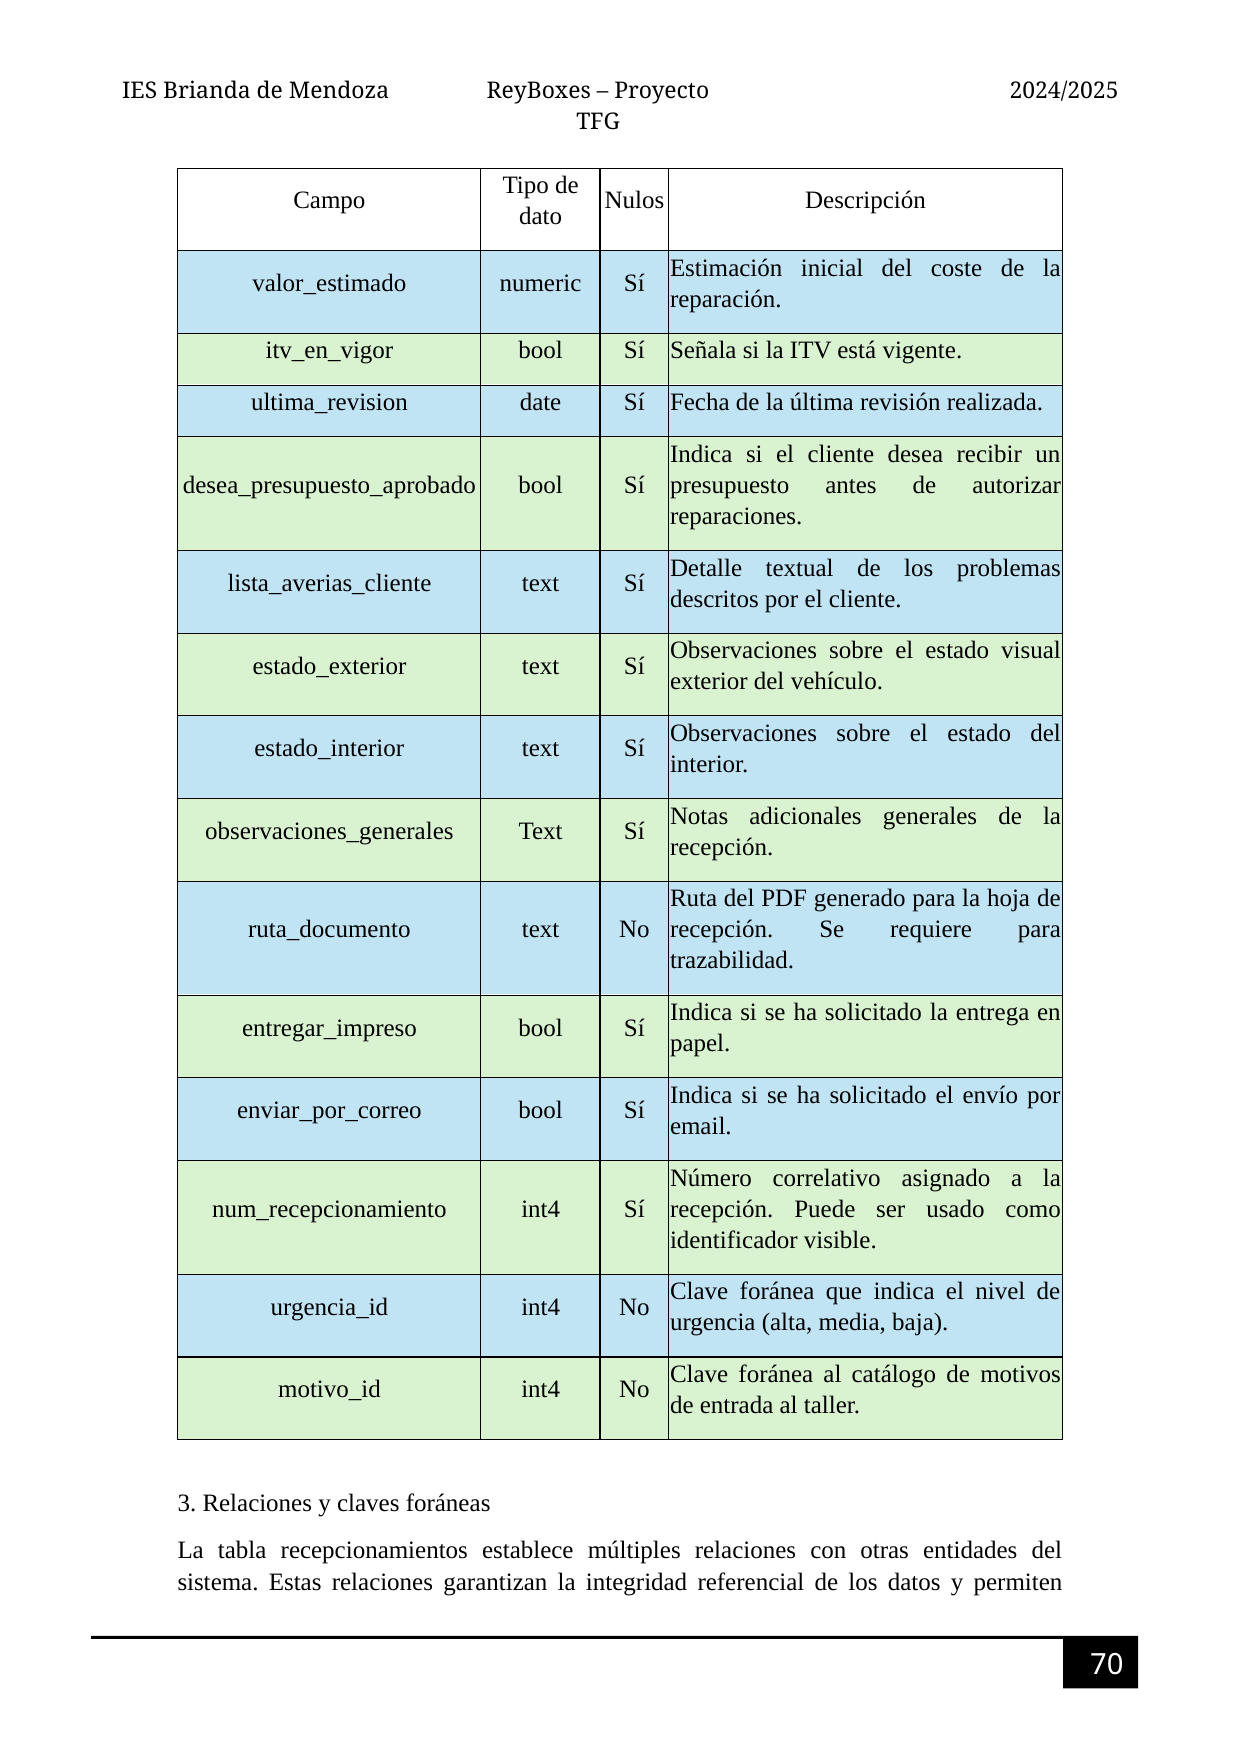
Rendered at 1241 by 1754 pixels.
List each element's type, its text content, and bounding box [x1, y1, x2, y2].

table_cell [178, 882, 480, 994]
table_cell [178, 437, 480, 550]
table_header Campo [178, 169, 480, 250]
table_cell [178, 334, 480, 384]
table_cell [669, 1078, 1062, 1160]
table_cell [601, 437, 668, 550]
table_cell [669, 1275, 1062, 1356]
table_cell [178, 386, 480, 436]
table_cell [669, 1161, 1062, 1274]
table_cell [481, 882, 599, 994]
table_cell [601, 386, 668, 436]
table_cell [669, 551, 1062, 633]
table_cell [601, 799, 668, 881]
text 3. Relaciones y claves foráneas [177, 1488, 1063, 1517]
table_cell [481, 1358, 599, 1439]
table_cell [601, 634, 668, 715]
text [177, 1536, 1063, 1595]
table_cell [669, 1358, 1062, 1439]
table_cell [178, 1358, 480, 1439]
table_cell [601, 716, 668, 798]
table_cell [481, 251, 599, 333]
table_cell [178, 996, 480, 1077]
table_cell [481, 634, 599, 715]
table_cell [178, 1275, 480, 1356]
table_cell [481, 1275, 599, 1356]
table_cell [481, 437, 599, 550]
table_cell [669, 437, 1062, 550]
table_header Nulos [601, 169, 668, 250]
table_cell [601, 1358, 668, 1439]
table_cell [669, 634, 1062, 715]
table_header Tipo de dato [481, 169, 599, 250]
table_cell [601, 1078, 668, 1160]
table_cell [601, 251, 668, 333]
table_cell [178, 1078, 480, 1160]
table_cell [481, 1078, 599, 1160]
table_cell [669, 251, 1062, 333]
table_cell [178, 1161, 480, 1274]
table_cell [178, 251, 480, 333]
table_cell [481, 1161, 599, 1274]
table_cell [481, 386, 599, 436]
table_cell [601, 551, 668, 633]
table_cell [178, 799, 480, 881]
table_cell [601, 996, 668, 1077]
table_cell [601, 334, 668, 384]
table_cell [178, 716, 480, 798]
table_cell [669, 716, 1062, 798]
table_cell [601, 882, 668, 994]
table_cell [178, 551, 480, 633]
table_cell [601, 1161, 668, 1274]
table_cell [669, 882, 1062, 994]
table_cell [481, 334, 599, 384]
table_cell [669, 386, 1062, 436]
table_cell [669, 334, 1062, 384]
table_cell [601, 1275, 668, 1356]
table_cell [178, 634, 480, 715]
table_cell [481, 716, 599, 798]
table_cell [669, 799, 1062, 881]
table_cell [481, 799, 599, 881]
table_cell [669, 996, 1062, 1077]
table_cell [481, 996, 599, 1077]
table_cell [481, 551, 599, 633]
table_header Descripción [669, 169, 1062, 250]
